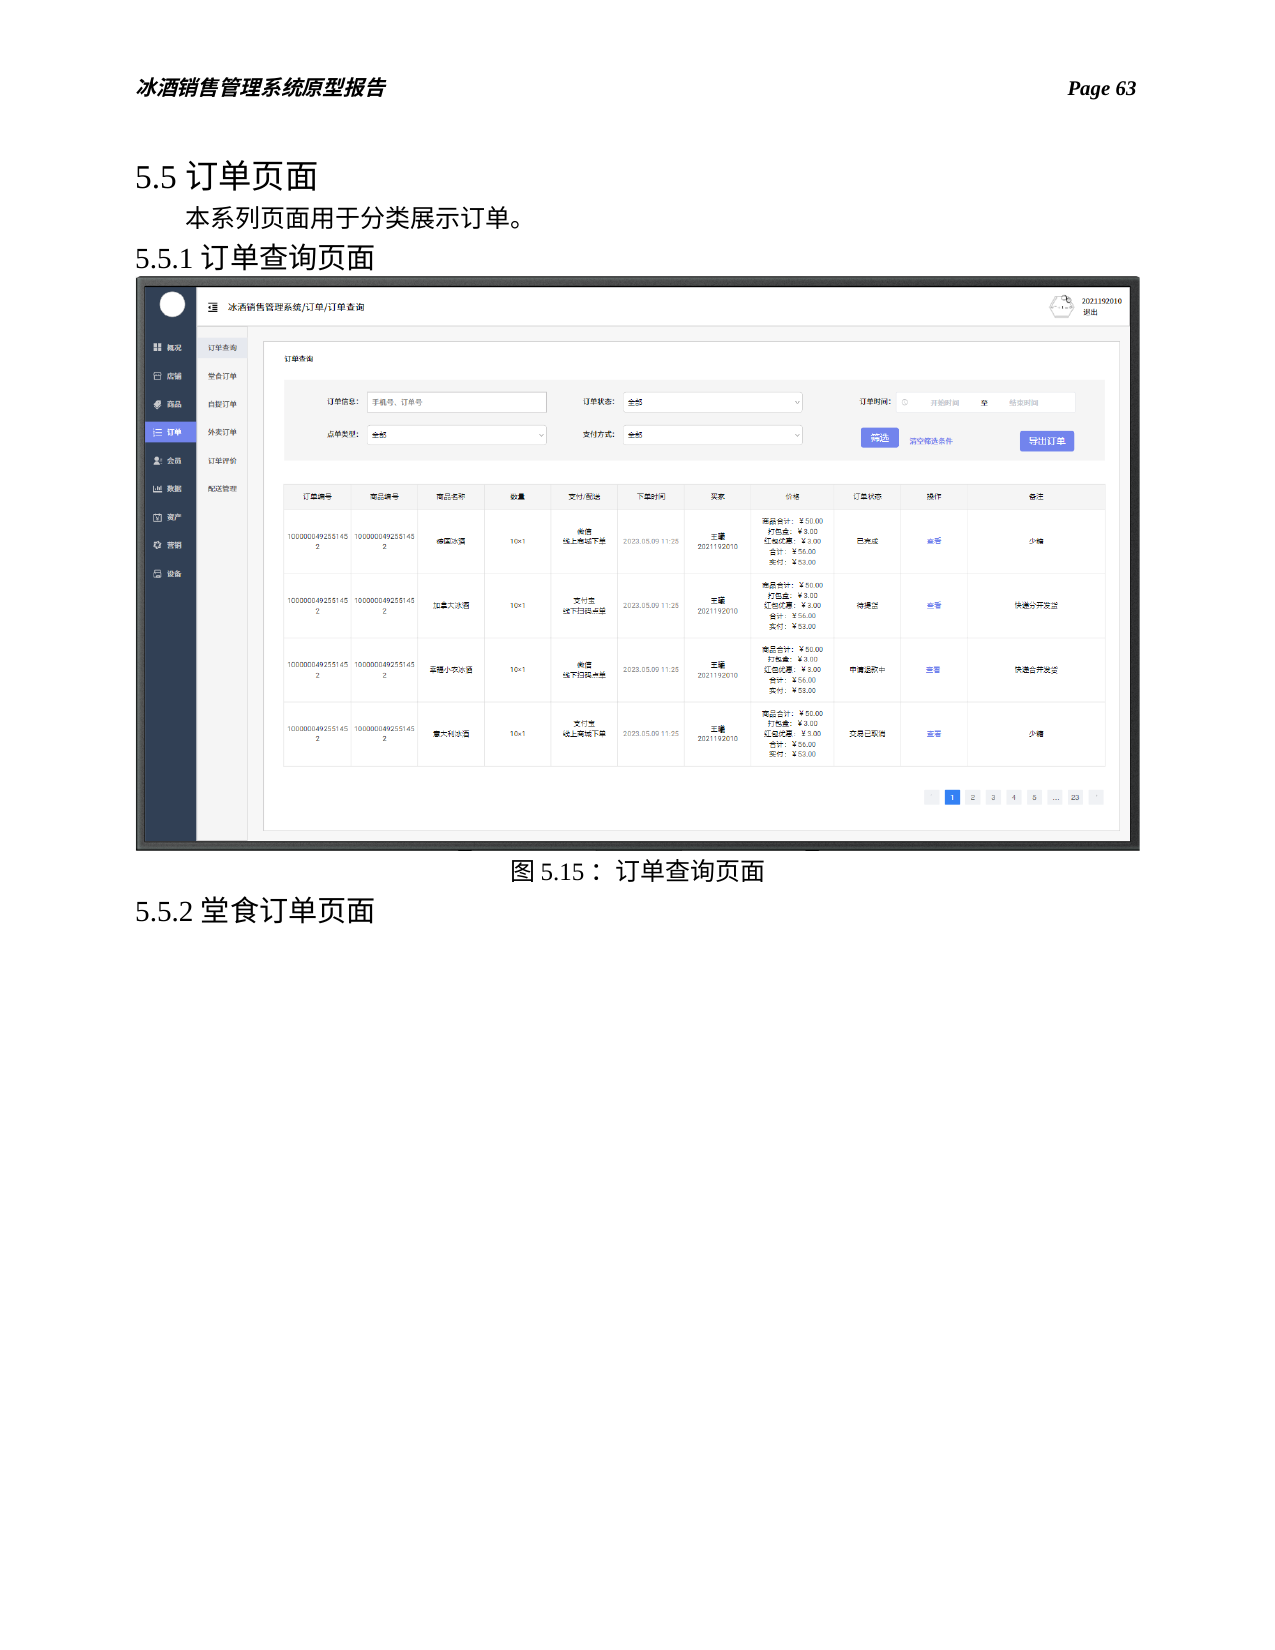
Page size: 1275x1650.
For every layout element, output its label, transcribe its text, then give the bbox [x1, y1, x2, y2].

text 5.5 订单页面 [135, 150, 1140, 198]
text 图 5.15 ：订单查询页面 [135, 851, 1140, 887]
picture [135, 276, 1140, 851]
text 本系列页面用于分类展示订单。 [135, 198, 1140, 234]
text 5.5.1 订单查询页面 [135, 234, 1140, 276]
text 5.5.2 堂食订单页面 [135, 887, 1140, 929]
